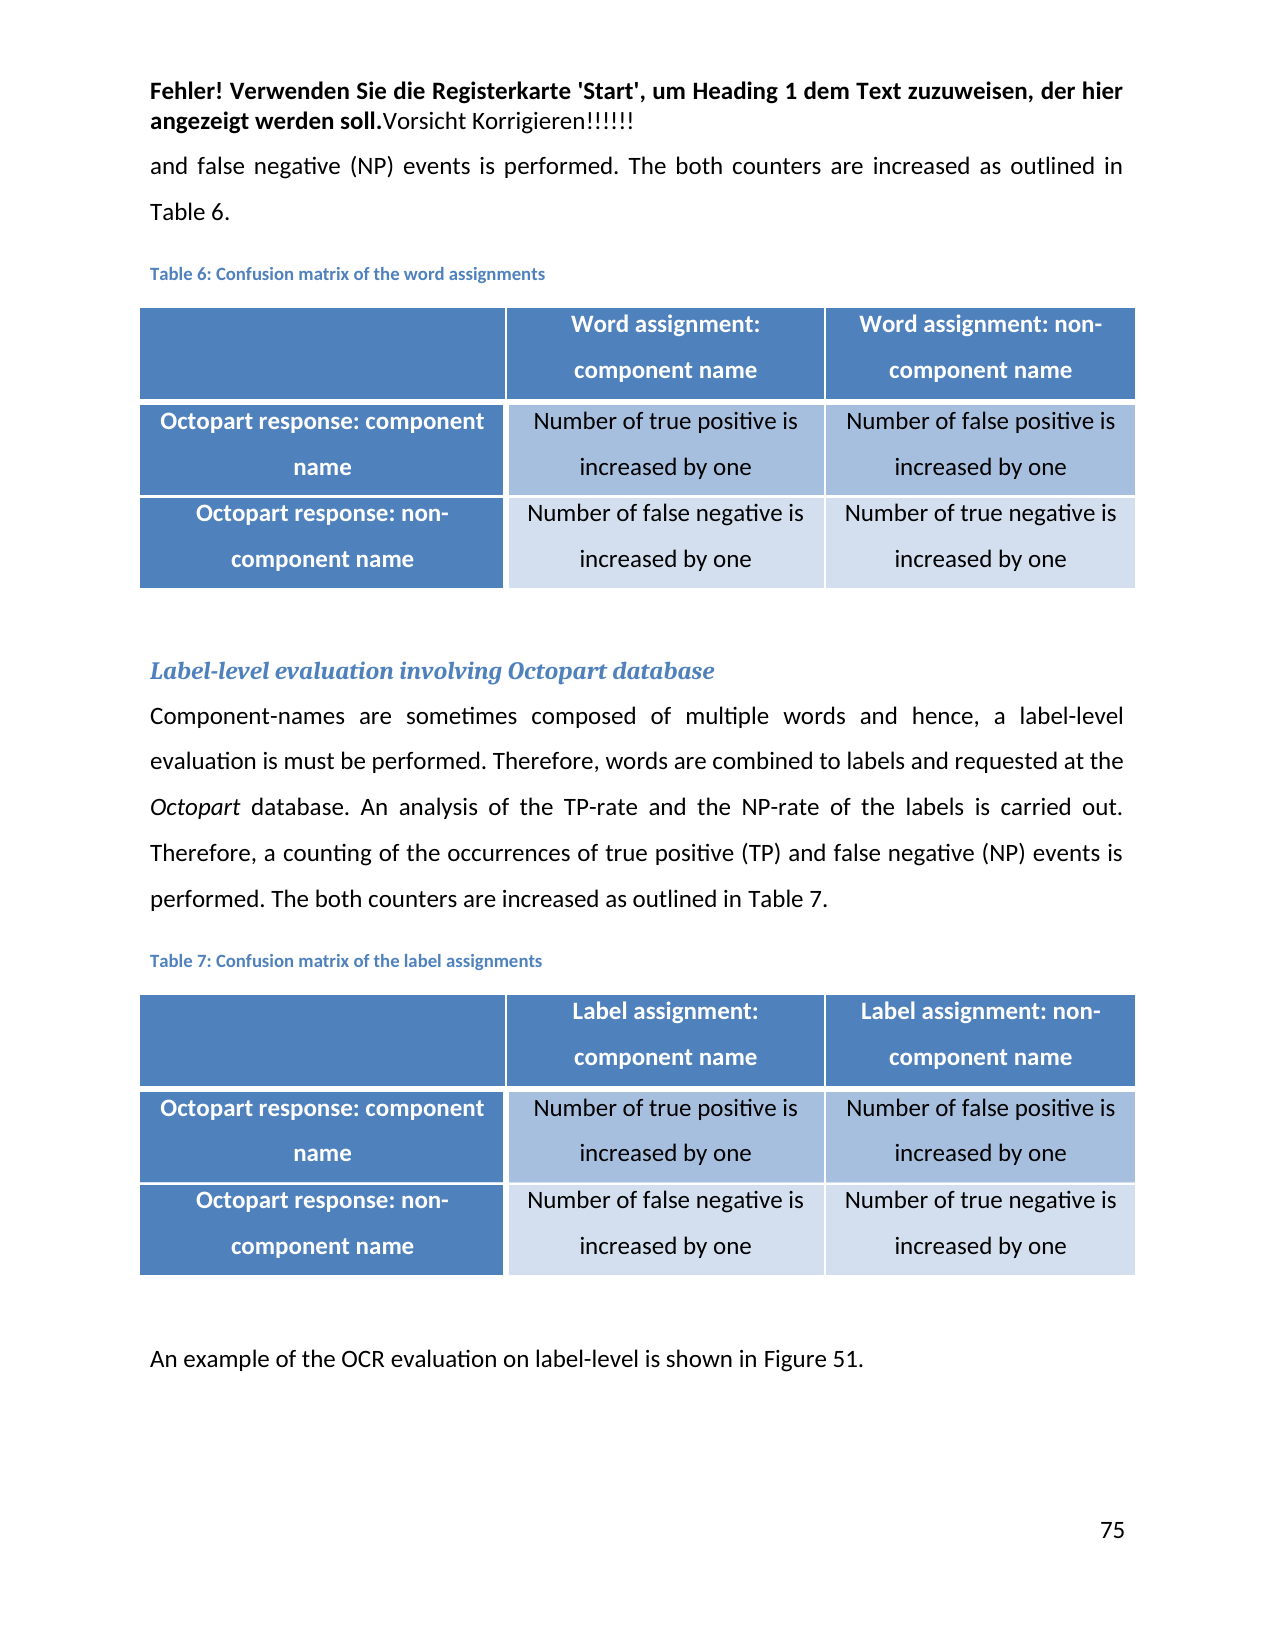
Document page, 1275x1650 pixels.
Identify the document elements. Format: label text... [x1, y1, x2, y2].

table_cell Octopart response: component name [140, 1092, 503, 1182]
table_cell Number of true positive is increased by one [509, 1092, 824, 1182]
table_cell Octopart response: non-component name [140, 1185, 503, 1275]
text Table 6: Confusion matrix of the word assignments [150, 262, 1125, 285]
text An example of the OCR evaluation on label-level is shown in Figure 51. [150, 1344, 1125, 1374]
table_header [140, 308, 505, 399]
table_cell Number of false negative is increased by one [509, 1185, 824, 1275]
table_cell Octopart response: component name [140, 405, 503, 495]
table_header Word assignment: non-component name [826, 308, 1135, 399]
table_cell Octopart response: non-component name [140, 498, 503, 588]
table_cell Number of true positive is increased by one [509, 405, 824, 495]
text Component-names are sometimes composed of multiple words and hence, a label-level evaluation is must be performed. Therefore, words are combined to labels and requested at the Octopart database. An analysis of the TP-rate and the NP-rate of the labels is carried out. Therefore, a counting of the occurrences of true positive (TP) and false negative (NP) events is performed. The both counters are increased as outlined in Table 7. [150, 700, 1125, 913]
table_cell Number of false positive is increased by one [826, 1092, 1135, 1182]
table_header [140, 995, 505, 1086]
table_header Label assignment: component name [507, 995, 824, 1086]
table_cell Number of true negative is increased by one [826, 498, 1135, 588]
subtitle Label-level evaluation involving Octopart database [150, 657, 1125, 685]
table_cell Number of false positive is increased by one [826, 405, 1135, 495]
table_header Label assignment: non-component name [826, 995, 1135, 1086]
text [150, 150, 1125, 226]
table_cell Number of false negative is increased by one [509, 498, 824, 588]
table_cell Number of true negative is increased by one [826, 1185, 1135, 1275]
table_header Word assignment: component name [507, 308, 824, 399]
